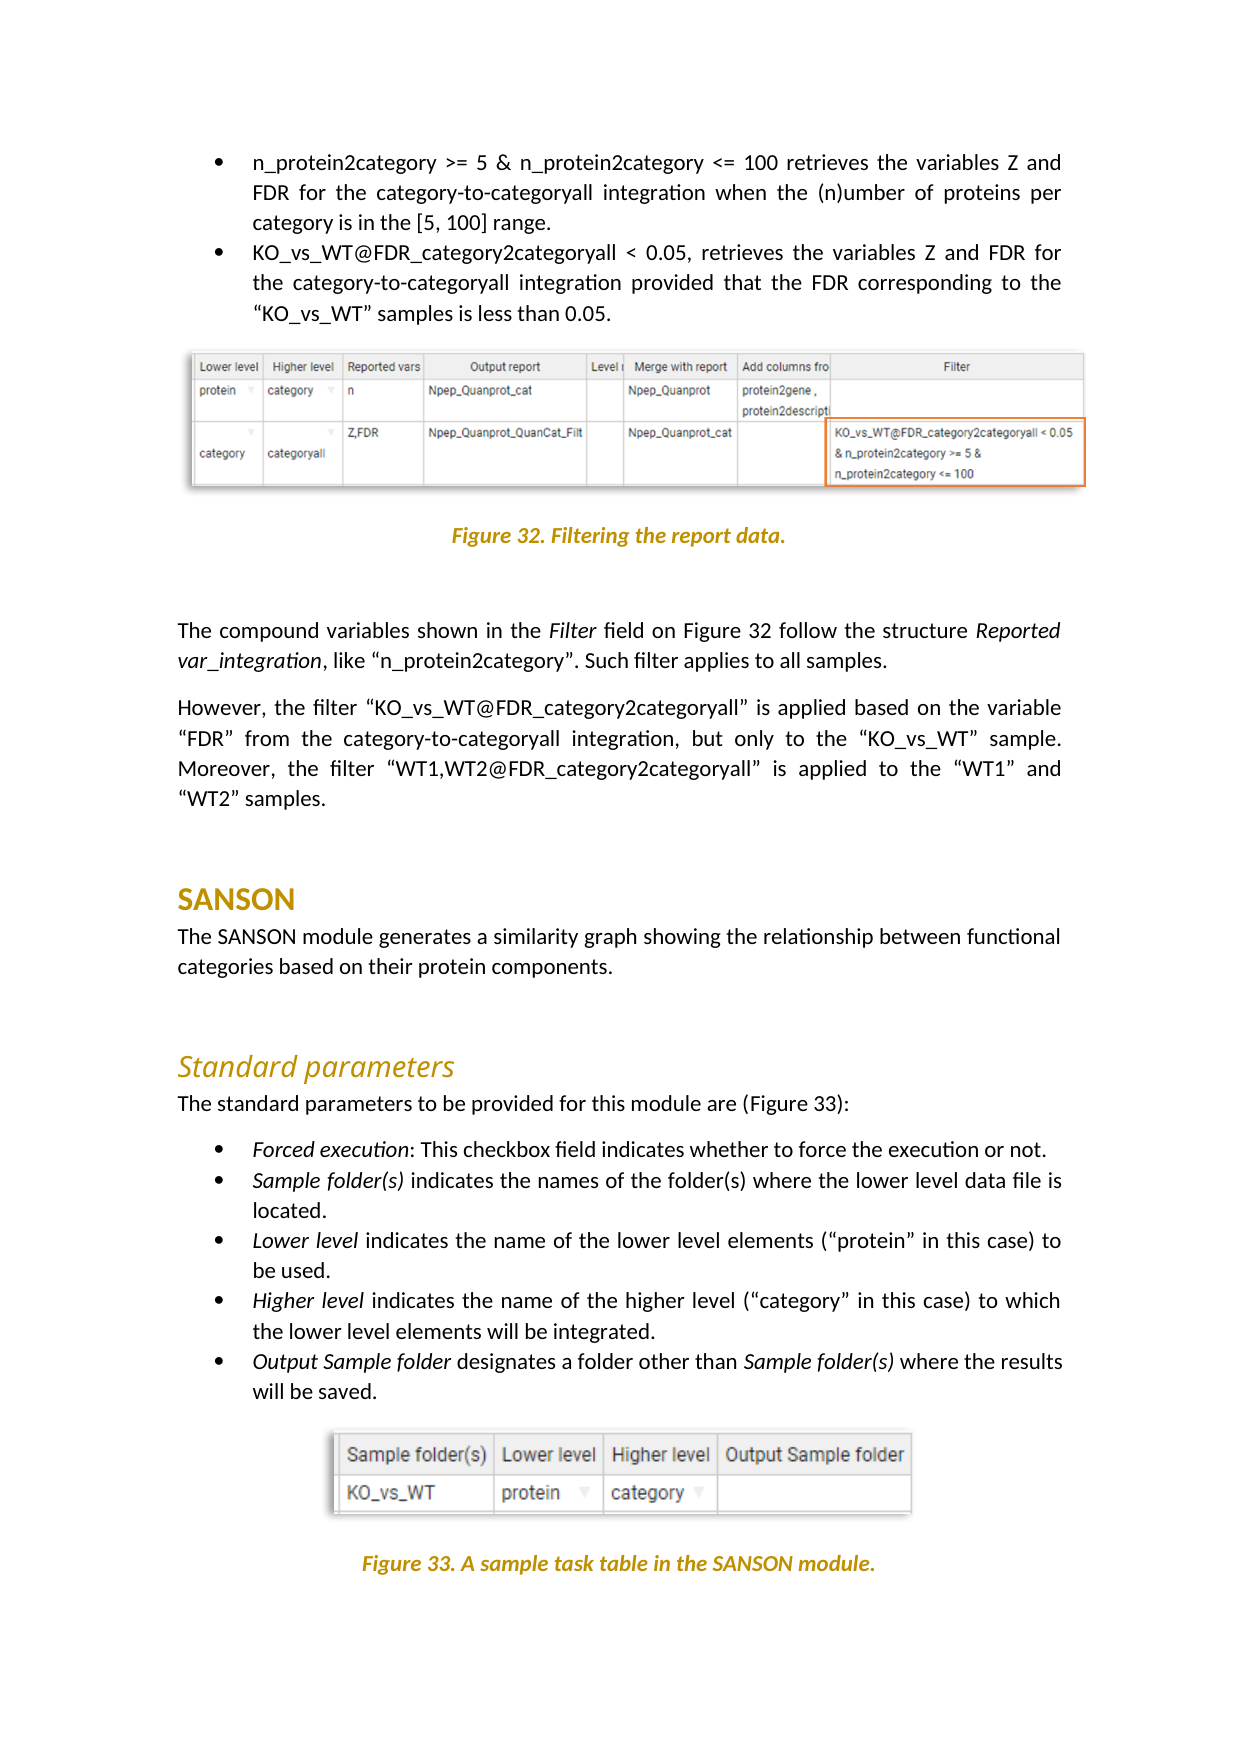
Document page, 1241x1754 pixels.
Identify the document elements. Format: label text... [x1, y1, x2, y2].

subtitle Standard parameters [177, 1046, 1063, 1086]
text The compound variables shown in the Filter field on Figure 32 follow the structure Reported var_integration, like “n_protein2category”. Such filter applies to all samples. [177, 616, 1063, 675]
list Higher level indicates the name of the higher level (“category” in this case) to which the lower level elements will be integrated. [215, 1287, 1063, 1345]
list n_protein2category >= 5 & n_protein2category <= 100 retrieves the variables Z and FDR for the category-to-categoryall integration when the (n)umber of proteins per category is in the [5, 100] range. [215, 148, 1063, 236]
text The standard parameters to be provided for this module are (Figure 33): [177, 1089, 1063, 1117]
list Lower level indicates the name of the lower level elements (“protein” in this case) to be used. [215, 1226, 1063, 1284]
list Sample folder(s) indicates the names of the folder(s) where the lower level data file is located. [215, 1166, 1063, 1224]
list Forced execution: This checkbox field indicates whether to force the execution or not. [215, 1136, 1063, 1163]
subtitle SANSON [177, 878, 1063, 919]
picture [192, 351, 1086, 487]
text The SANSON module generates a similarity graph showing the relationship between functional categories based on their protein components. [177, 922, 1063, 980]
text Figure 32. Filtering the report data. [177, 521, 1063, 549]
list KO_vs_WT@FDR_category2categoryall < 0.05, retrieves the variables Z and FDR for the category-to-categoryall integration provided that the FDR corresponding to the “KO_vs_WT” samples is less than 0.05. [215, 238, 1063, 327]
picture [334, 1430, 914, 1514]
list Output Sample folder designates a folder other than Sample folder(s) where the results will be saved. [215, 1347, 1063, 1405]
text Figure 33. A sample task table in the SANSON module. [177, 1549, 1063, 1577]
text However, the filter “KO_vs_WT@FDR_category2categoryall” is applied based on the variable “FDR” from the category-to-categoryall integration, but only to the “KO_vs_WT” sample. Moreover, the filter “WT1,WT2@FDR_category2categoryall” is applied to the “WT1” and “WT2” samples. [177, 693, 1063, 812]
